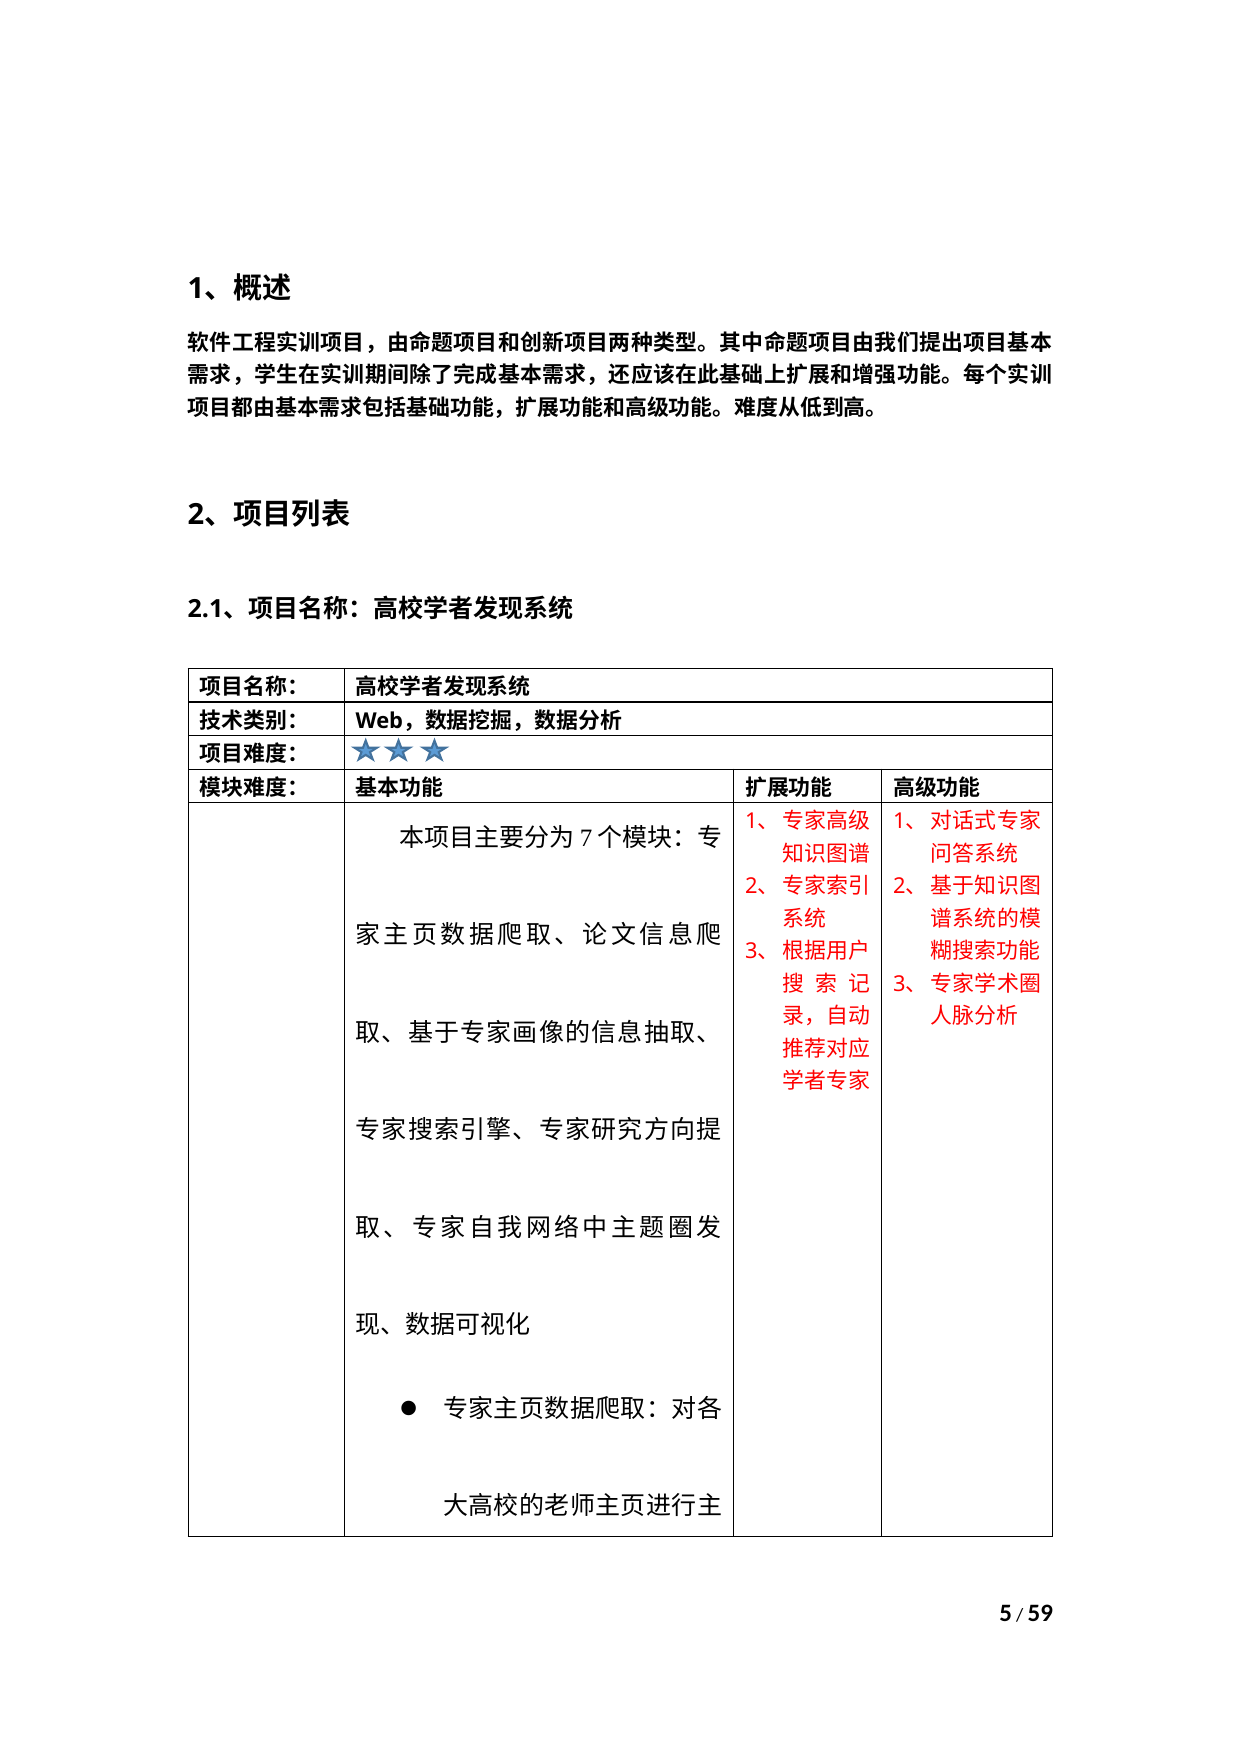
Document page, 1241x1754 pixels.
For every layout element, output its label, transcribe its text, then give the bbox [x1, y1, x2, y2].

table_cell 模块难度： [189, 770, 344, 802]
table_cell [734, 803, 881, 1536]
table_cell Web，数据挖掘，数据分析 [345, 703, 1052, 735]
table_header 项目名称： [189, 669, 344, 701]
table_cell 扩展功能 [734, 770, 881, 802]
title 1、概述 [187, 253, 1053, 318]
table_header 高校学者发现系统 [345, 669, 1052, 701]
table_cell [345, 803, 733, 1536]
table_cell [345, 736, 1052, 768]
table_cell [882, 803, 1052, 1536]
table_cell [189, 803, 344, 1536]
text 软件工程实训项目，由命题项目和创新项目两种类型。其中命题项目由我们提出项目基本需求，学生在实训期间除了完成基本需求，还应该在此基础上扩展和增强功能。每个实训项目都由基本需求包括基础功能，扩展功能和高级功能。难度从低到高。 [187, 324, 1053, 422]
table_cell 高级功能 [882, 770, 1052, 802]
table_cell 基本功能 [345, 770, 733, 802]
subtitle 2.1、项目名称：高校学者发现系统 [187, 574, 1053, 639]
table_cell 技术类别： [189, 703, 344, 735]
title 2、项目列表 [187, 479, 1053, 544]
table_cell 项目难度： [189, 736, 344, 768]
